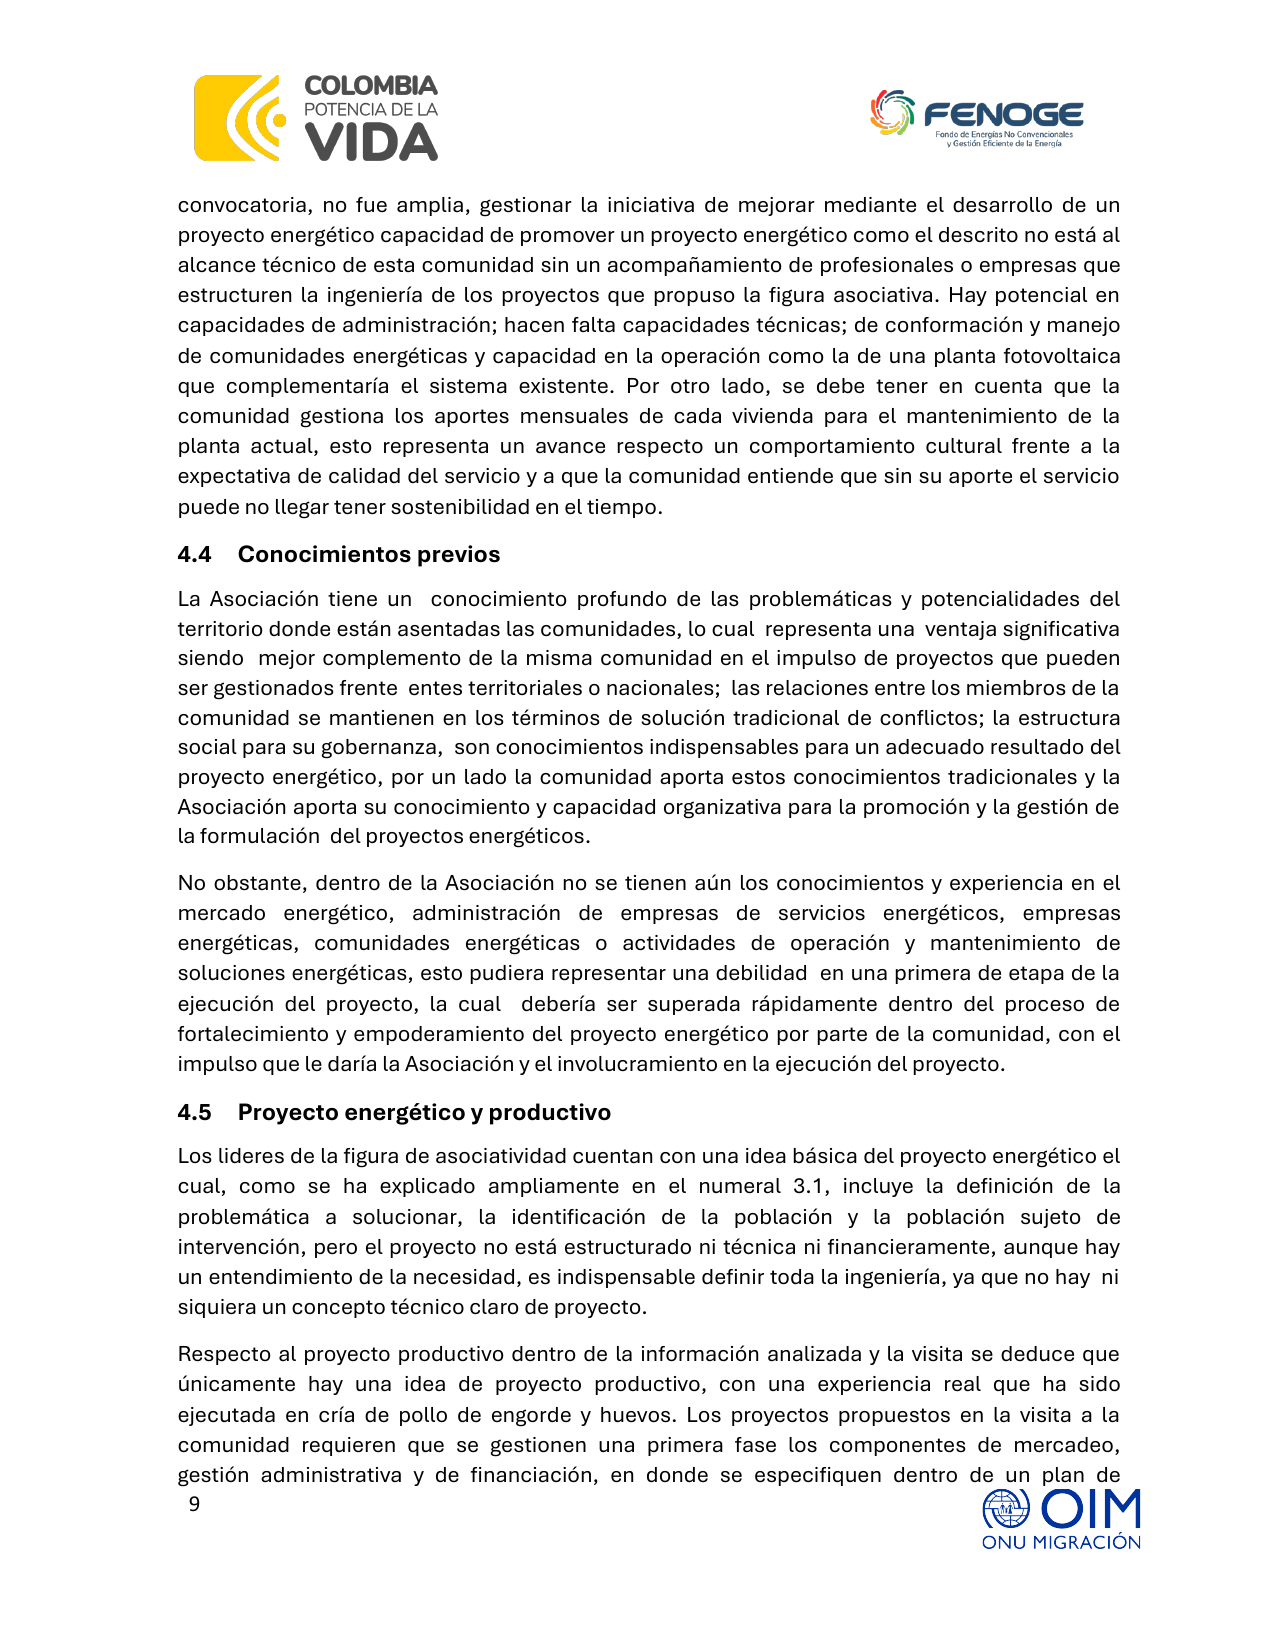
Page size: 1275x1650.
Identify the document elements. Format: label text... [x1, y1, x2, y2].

text No obstante, dentro de la Asociación no se tienen aún los conocimientos y experiencia en el mercado energético, administración de empresas de servicios energéticos, empresas energéticas, comunidades energéticas o actividades de operación y mantenimiento de soluciones energéticas, esto pudiera representar una debilidad en una primera de etapa de la ejecución del proyecto, la cual debería ser superada rápidamente dentro del proceso de fortalecimiento y empoderamiento del proyecto energético por parte de la comunidad, con el impulso que le daría la Asociación y el involucramiento en la ejecución del proyecto. [177, 869, 1122, 1078]
picture [869, 88, 1086, 148]
picture [982, 1489, 1141, 1549]
subtitle Proyecto energético y productivo [177, 1097, 1122, 1127]
subtitle Conocimientos previos [177, 539, 1122, 570]
picture [188, 73, 444, 163]
text La Asociación tiene un conocimiento profundo de las problemáticas y potencialidades del territorio donde están asentadas las comunidades, lo cual representa una ventaja significativa siendo mejor complemento de la misma comunidad en el impulso de proyectos que pueden ser gestionados frente entes territoriales o nacionales; las relaciones entre los miembros de la comunidad se mantienen en los términos de solución tradicional de conflictos; la estructura social para su gobernanza, son conocimientos indispensables para un adecuado resultado del proyecto energético, por un lado la comunidad aporta estos conocimientos tradicionales y la Asociación aporta su conocimiento y capacidad organizativa para la promoción y la gestión de la formulación del proyectos energéticos. [177, 585, 1122, 850]
text Los lideres de la figura de asociatividad cuentan con una idea básica del proyecto energético el cual, como se ha explicado ampliamente en el numeral 3.1, incluye la definición de la problemática a solucionar, la identificación de la población y la población sujeto de intervención, pero el proyecto no está estructurado ni técnica ni financieramente, aunque hay un entendimiento de la necesidad, es indispensable definir toda la ingeniería, ya que no hay ni siquiera un concepto técnico claro de proyecto. [177, 1142, 1122, 1321]
